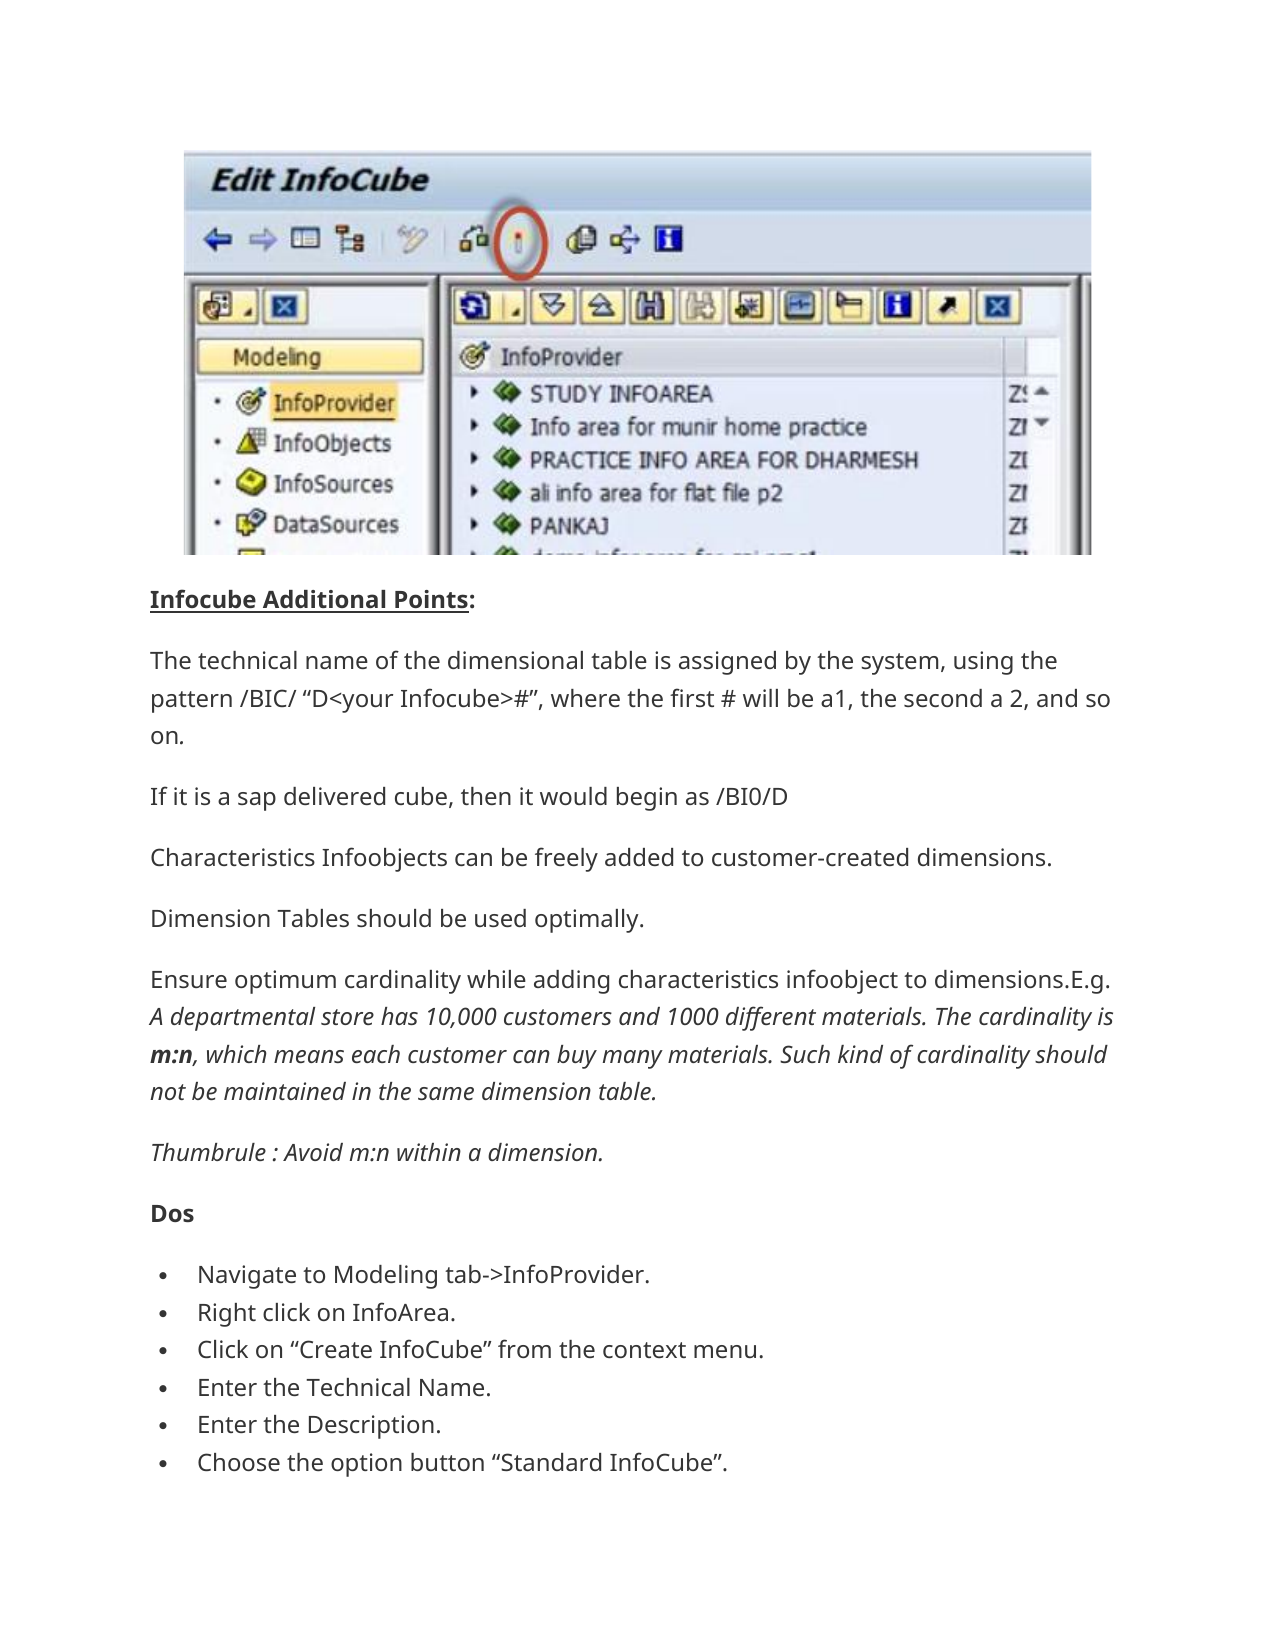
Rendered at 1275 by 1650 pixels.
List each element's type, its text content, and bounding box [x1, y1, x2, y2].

list Enter the Technical Name. [159, 1366, 1125, 1403]
text Characteristics Infoobjects can be freely added to customer-created dimensions. [150, 836, 1125, 873]
text Thumbrule : Avoid m:n within a dimension. [150, 1131, 1125, 1169]
list Right click on InfoArea. [159, 1291, 1125, 1328]
text Dos [150, 1192, 1125, 1230]
list Enter the Description. [159, 1403, 1125, 1441]
text The technical name of the dimensional table is assigned by the system, using the pattern /BIC/ “D<your Infocube>#”, where the first # will be a1, the second a 2, and so on. [150, 639, 1125, 752]
text Infocube Additional Points: [150, 578, 1125, 616]
picture [183, 150, 1092, 555]
list Navigate to Modeling tab->InfoProvider. [159, 1253, 1125, 1291]
text If it is a sap delivered cube, then it would begin as /BI0/D [150, 775, 1125, 812]
list Choose the option button “Standard InfoCube”. [159, 1441, 1125, 1478]
text Dimension Tables should be used optimally. [150, 897, 1125, 934]
text Ensure optimum cardinality while adding characteristics infoobject to dimensions.E.g. A departmental store has 10,000 customers and 1000 different materials. The cardinality is m:n, which means each customer can buy many materials. Such kind of cardinality should not be maintained in the same dimension table. [150, 958, 1125, 1108]
list Click on “Create InfoCube” from the context menu. [159, 1328, 1125, 1366]
